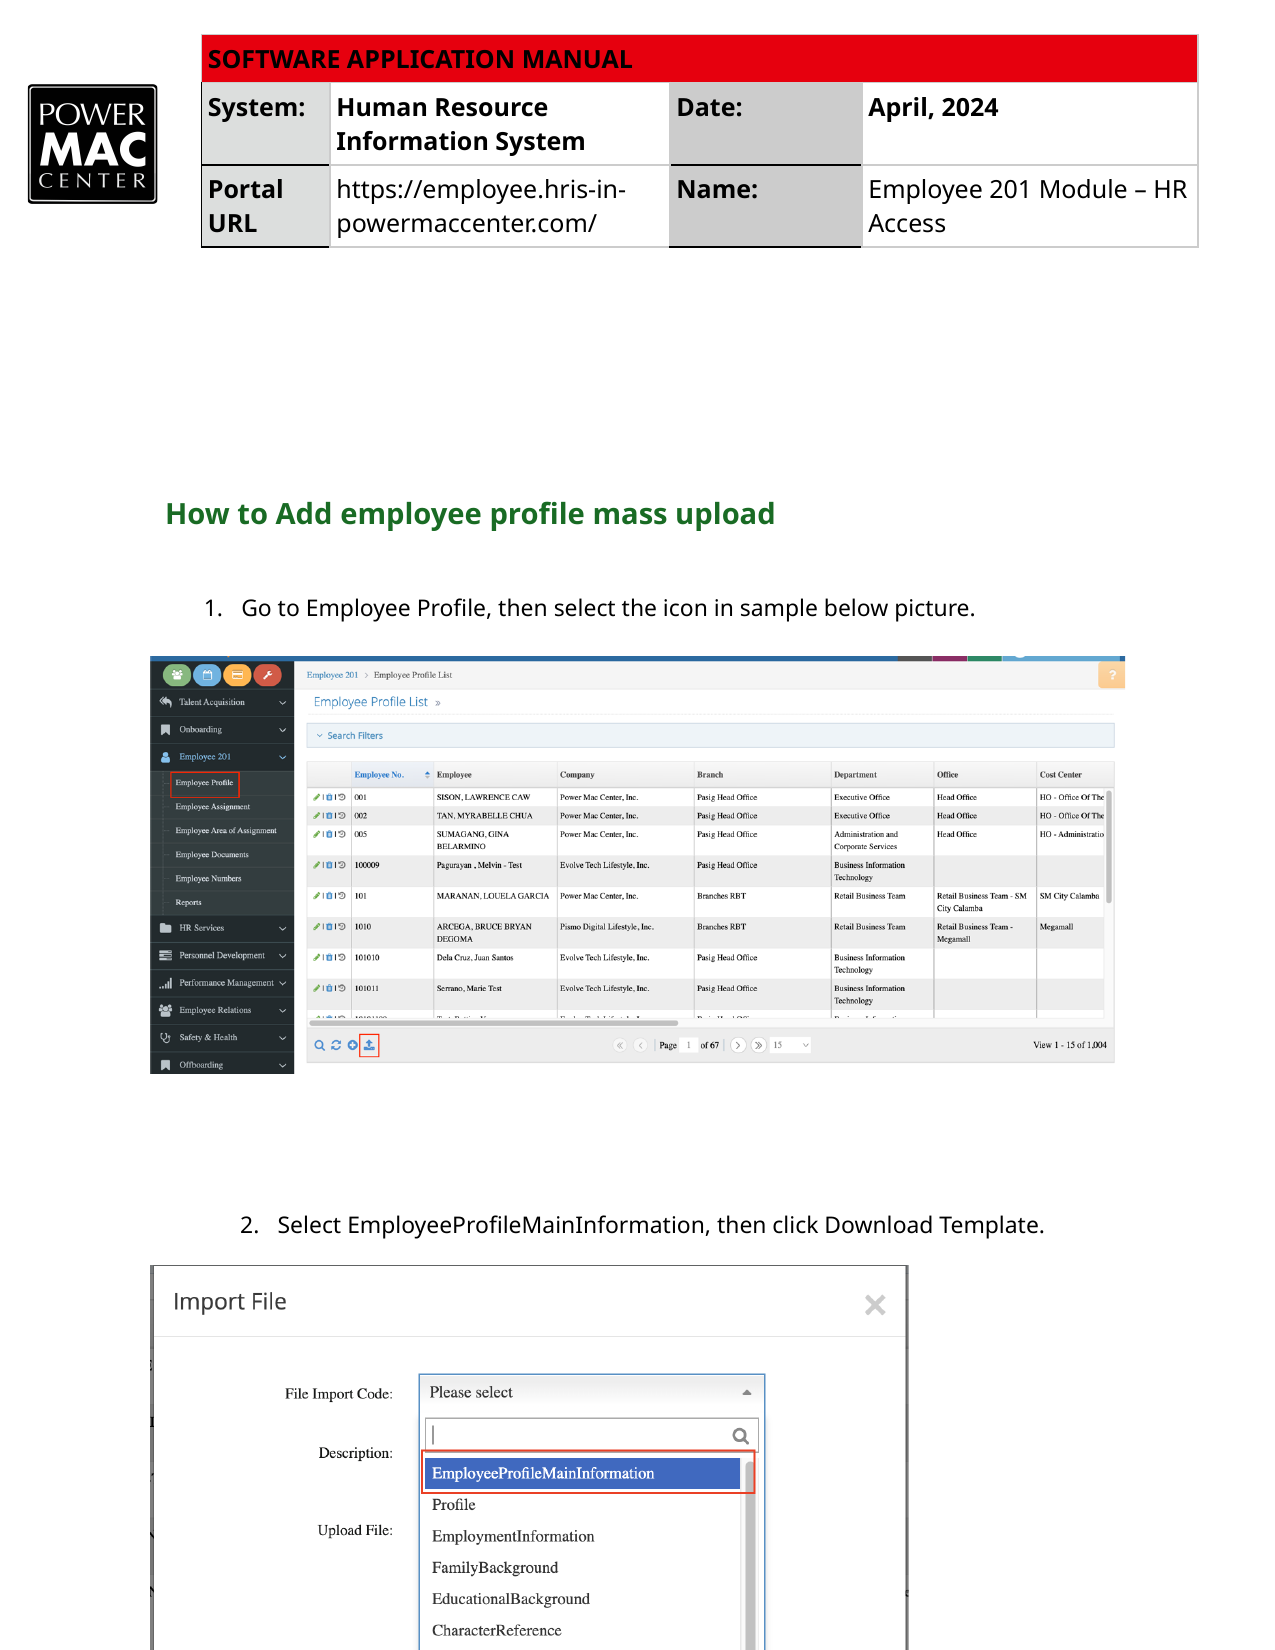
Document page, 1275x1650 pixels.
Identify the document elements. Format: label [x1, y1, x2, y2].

picture [150, 1265, 909, 1650]
picture [150, 656, 1125, 1074]
picture [27, 84, 158, 204]
